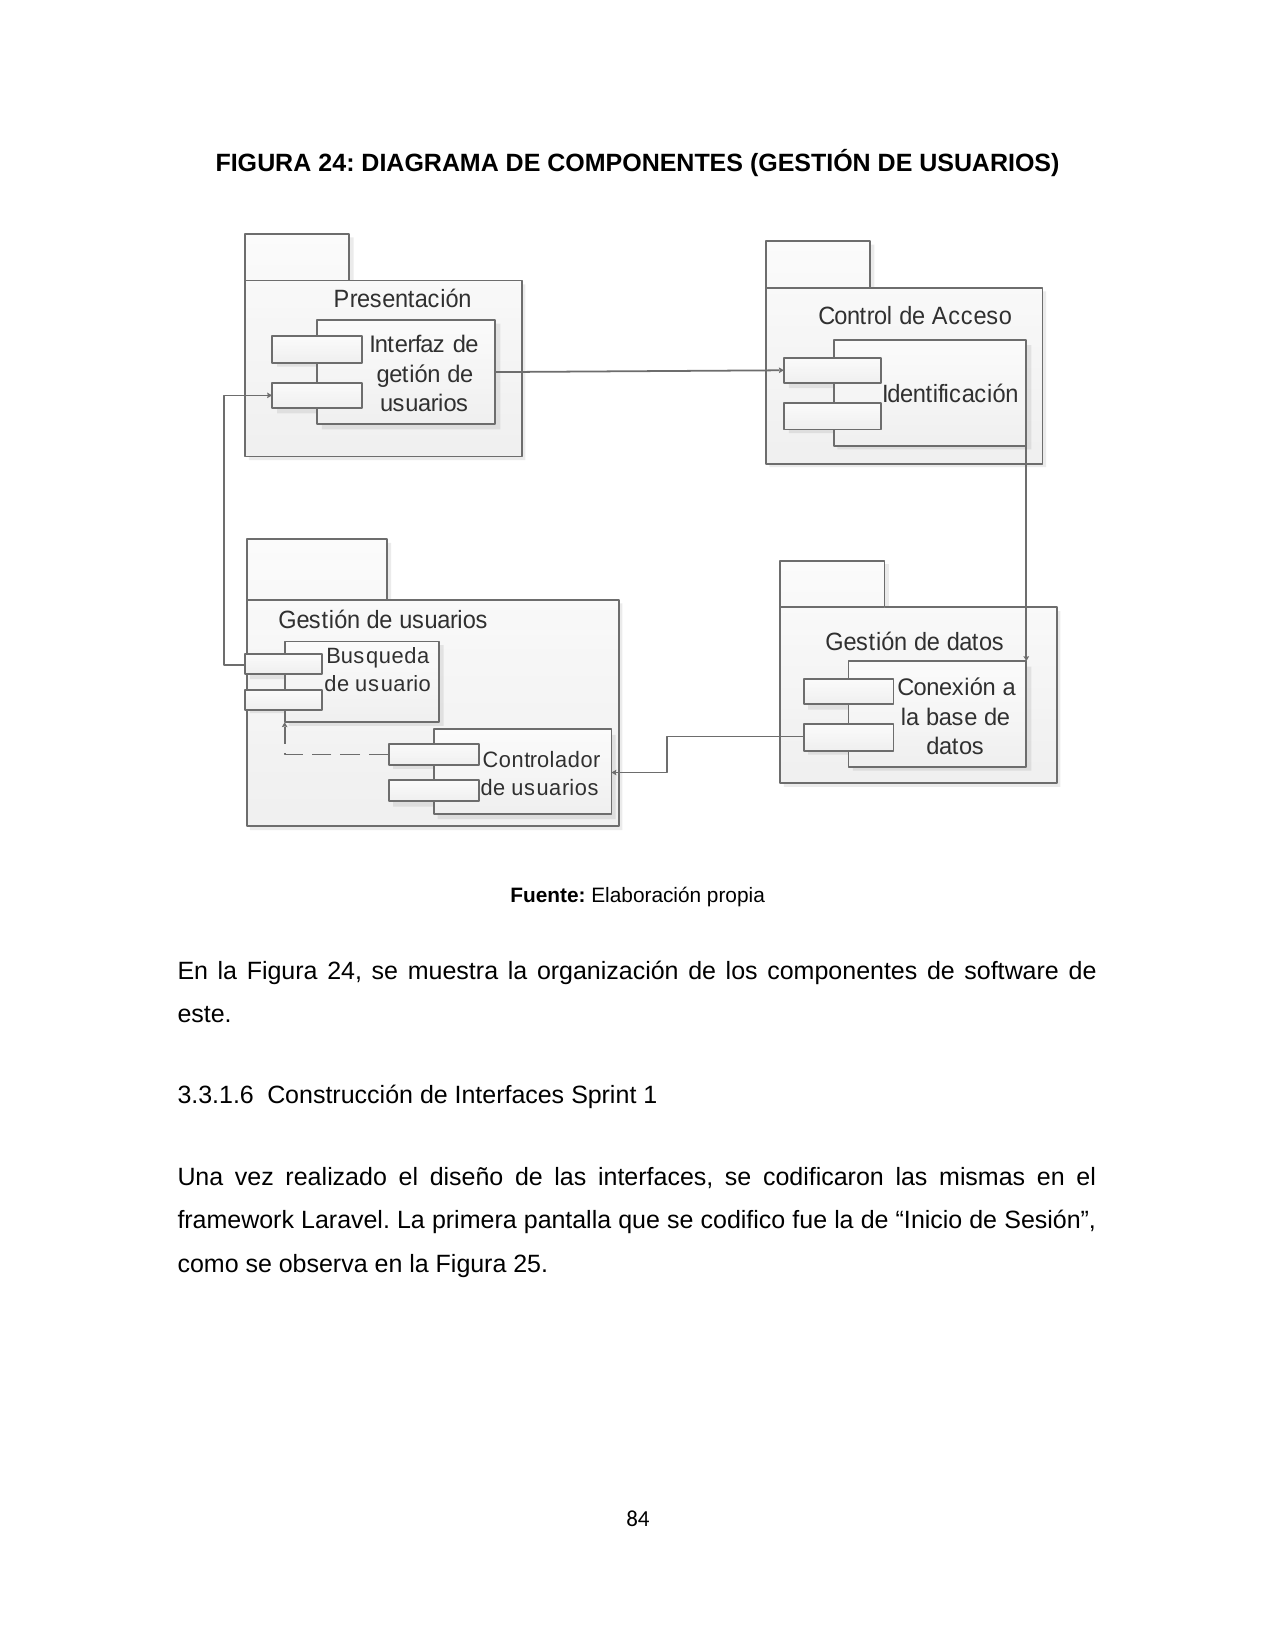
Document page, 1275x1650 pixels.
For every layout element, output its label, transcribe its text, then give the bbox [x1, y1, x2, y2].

text Una vez realizado el diseño de las interfaces, se codificaron las mismas en el framework Laravel. La primera pantalla que se codifico fue la de “Inicio de Sesión”, como se observa en la Figura 25. [177, 1162, 1098, 1277]
text FIGURA 24: DIAGRAMA DE COMPONENTES (GESTIÓN DE USUARIOS) [177, 148, 1098, 176]
list Construcción de Interfaces Sprint 1 [177, 1080, 1098, 1109]
text Fuente: Elaboración propia [177, 883, 1098, 907]
text En la Figura 24, se muestra la organización de los componentes de software de este. [177, 956, 1098, 1028]
